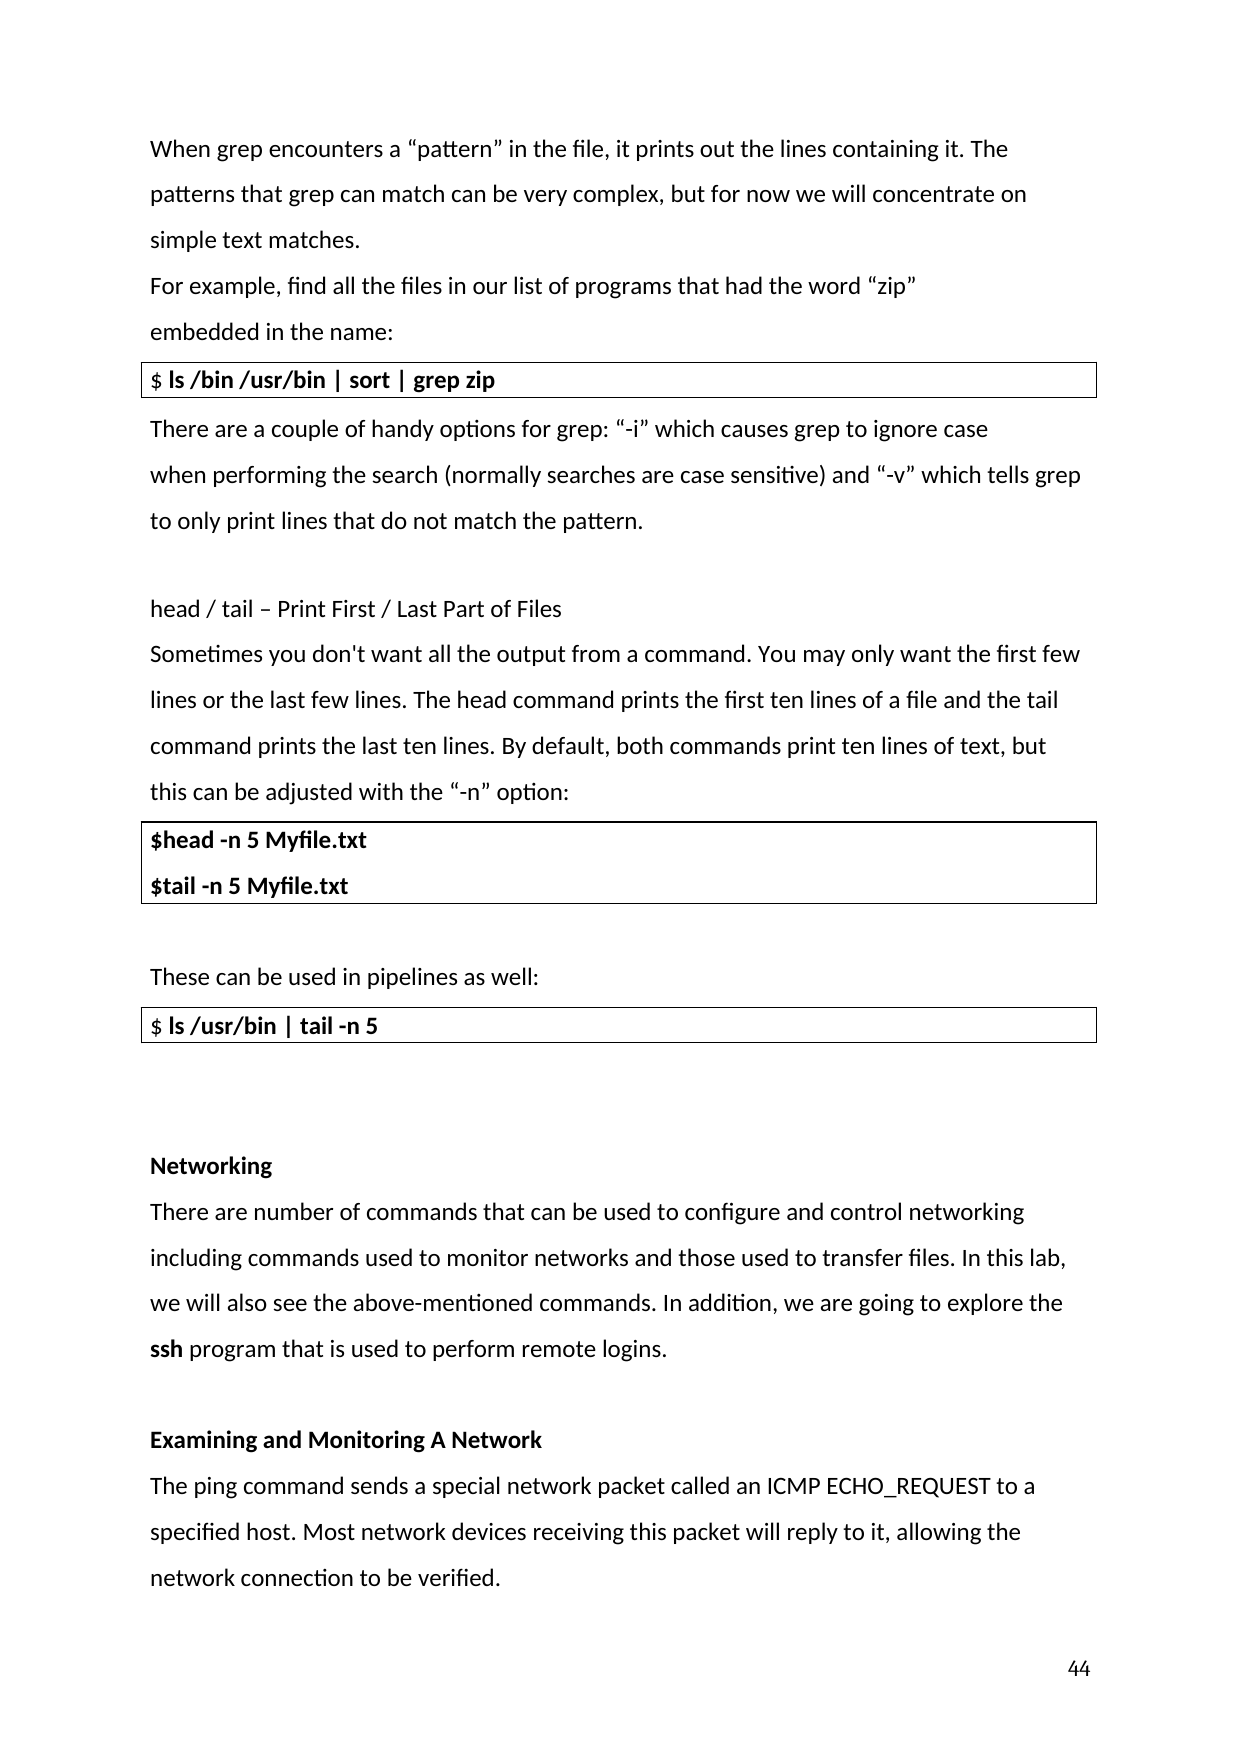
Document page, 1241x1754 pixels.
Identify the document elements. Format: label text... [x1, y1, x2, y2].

list When grep encounters a “pattern” in the file, it prints out the lines containing it. The patterns that grep can match can be very complex, but for now we will concentrate on simple text matches. [150, 133, 1087, 255]
list Examining and Monitoring A Network [150, 1424, 1087, 1455]
list $ ls /bin /usr/bin | sort | grep zip [142, 363, 1096, 397]
list $ ls /usr/bin | tail -n 5 [142, 1008, 1096, 1042]
list For example, find all the files in our list of programs that had the word “zip” embedded in the name: [150, 270, 1087, 346]
list $head -n 5 Myfile.txt [142, 823, 1096, 855]
list $tail -n 5 Myfile.txt [142, 867, 1096, 903]
list These can be used in pipelines as well: [150, 961, 1087, 992]
list Sometimes you don't want all the output from a command. You may only want the first few lines or the last few lines. The head command prints the first ten lines of a file and the tail command prints the last ten lines. By default, both commands print ten lines of text, but this can be adjusted with the “-n” option: [150, 638, 1087, 806]
list There are a couple of handy options for grep: “-i” which causes grep to ignore case [150, 413, 1087, 444]
list There are number of commands that can be used to configure and control networking including commands used to monitor networks and those used to transfer files. In this lab, we will also see the above-mentioned commands. In addition, we are going to explore the ssh program that is used to perform remote logins. [150, 1196, 1087, 1364]
list The ping command sends a special network packet called an ICMP ECHO_REQUEST to a specified host. Most network devices receiving this packet will reply to it, allowing the network connection to be verified. [150, 1470, 1087, 1592]
list Networking [150, 1150, 1087, 1181]
list when performing the search (normally searches are case sensitive) and “-v” which tells grep to only print lines that do not match the pattern. [150, 459, 1087, 536]
list head / tail – Print First / Last Part of Files [150, 593, 1087, 623]
